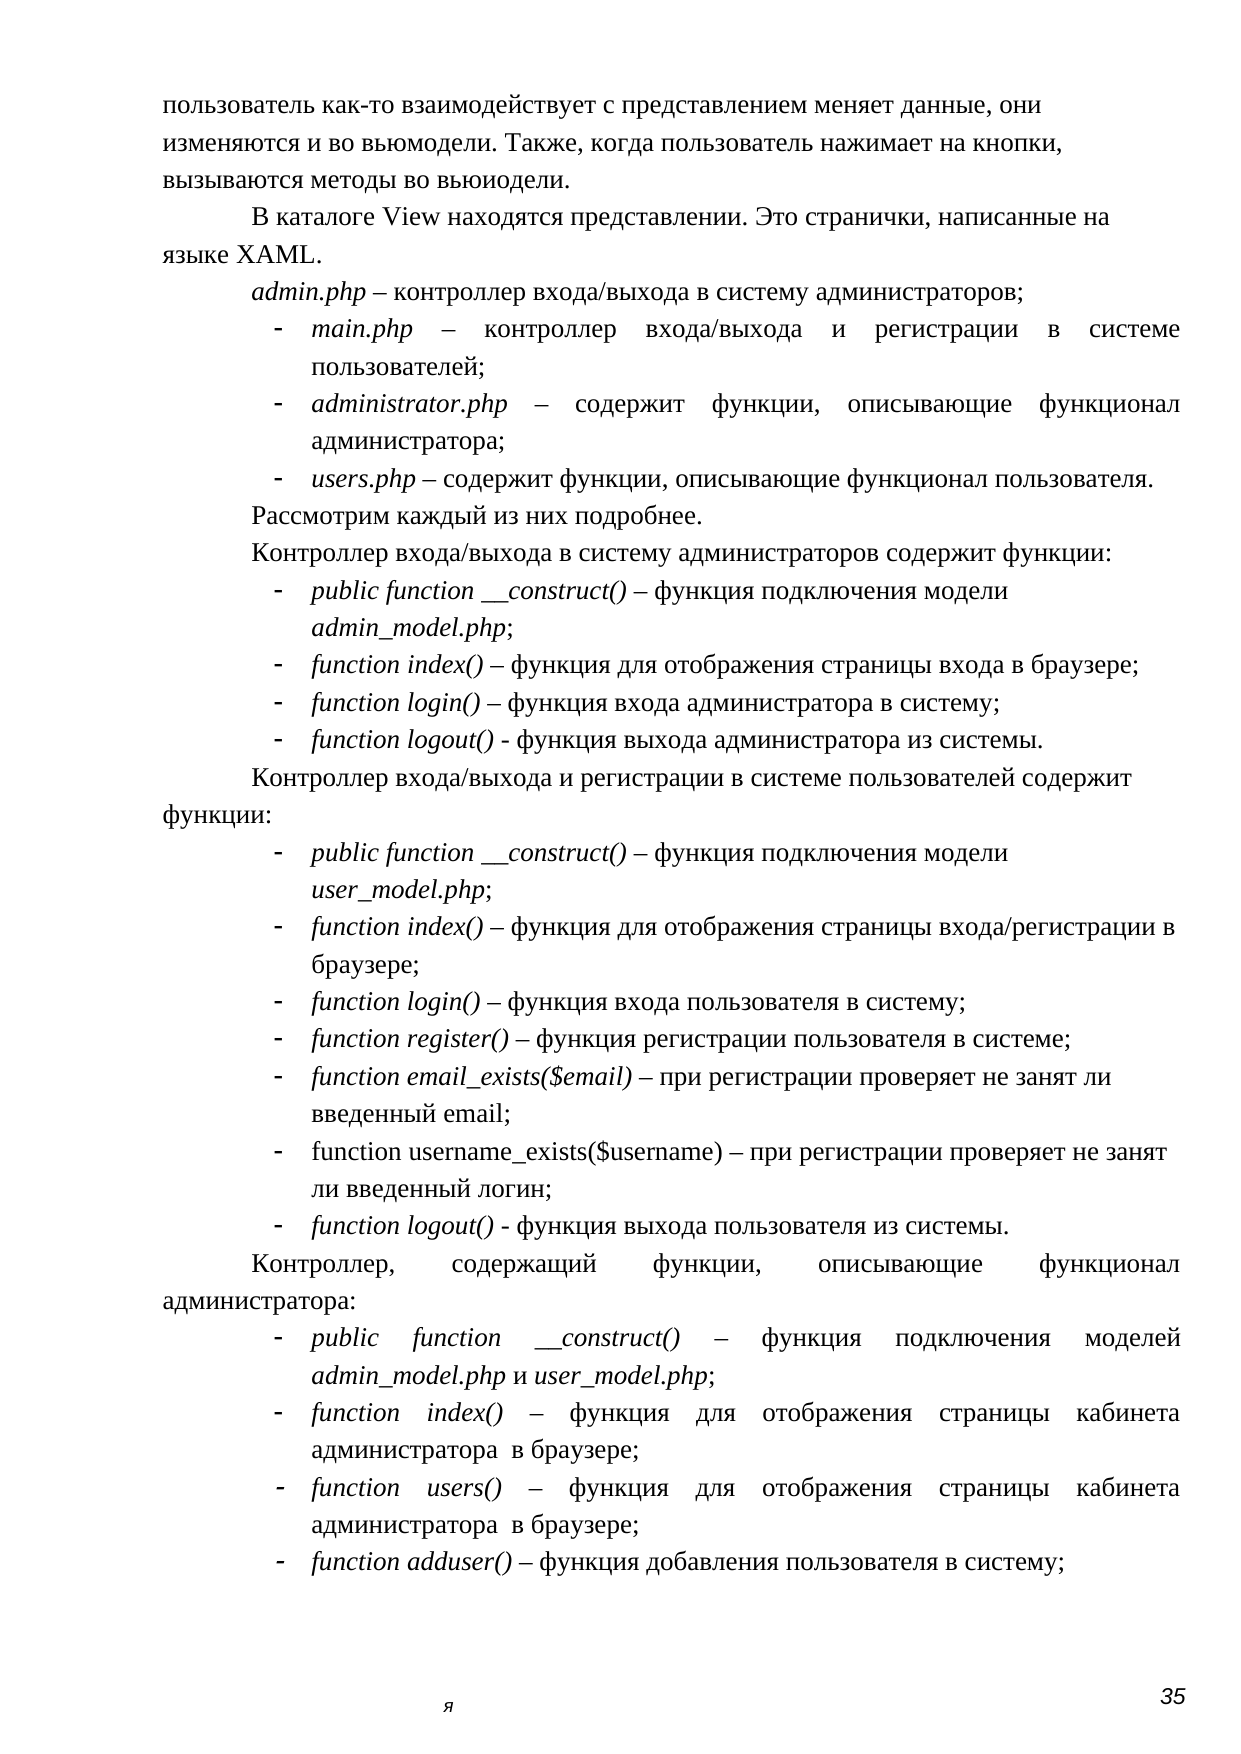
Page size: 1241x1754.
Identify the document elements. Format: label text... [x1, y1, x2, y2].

list public function __construct() – функция подключения моделей admin_model.php и user_model.php; [274, 1321, 1181, 1390]
list function username_exists($username) – при регистрации проверяет не занят ли введенный логин; [274, 1135, 1181, 1203]
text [162, 89, 1181, 194]
text Контроллер, содержащий функции, описывающие функционал администратора: [162, 1247, 1181, 1315]
text Рассмотрим каждый из них подробнее. [162, 499, 1181, 530]
list public function __construct() – функция подключения модели admin_model.php; [274, 574, 1181, 642]
list users.php – содержит функции, описывающие функционал пользователя. [274, 462, 1181, 493]
list function index() – функция для отображения страницы входа/регистрации в браузере; [274, 910, 1181, 979]
text Контроллер входа/выхода в систему администраторов содержит функции: [162, 537, 1181, 568]
list function logout() - функция выхода администратора из системы. [274, 723, 1181, 755]
list function adduser() – функция добавления пользователя в систему; [274, 1546, 1181, 1577]
text Контроллер входа/выхода и регистрации в системе пользователей содержит функции: [162, 761, 1181, 829]
list function users() – функция для отображения страницы кабинета администратора в браузере; [274, 1471, 1181, 1539]
list function email_exists($email) – при регистрации проверяет не занят ли введенный email; [274, 1060, 1181, 1128]
list function index() – функция для отображения страницы кабинета администратора в браузере; [274, 1396, 1181, 1465]
list function login() – функция входа пользователя в систему; [274, 985, 1181, 1016]
list function logout() - функция выхода пользователя из системы. [274, 1209, 1181, 1241]
text В каталоге View находятся представлении. Это странички, написанные на языке XAML. [162, 201, 1181, 269]
list function register() – функция регистрации пользователя в системе; [274, 1022, 1181, 1054]
list public function __construct() – функция подключения модели user_model.php; [274, 836, 1181, 904]
list administrator.php – содержит функции, описывающие функционал администратора; [274, 387, 1181, 456]
list main.php – контроллер входа/выхода и регистрации в системе пользователей; [274, 312, 1181, 381]
list function login() – функция входа администратора в систему; [274, 686, 1181, 717]
text admin.php – контроллер входа/выхода в систему администраторов; [162, 275, 1181, 306]
list function index() – функция для отображения страницы входа в браузере; [274, 648, 1181, 680]
